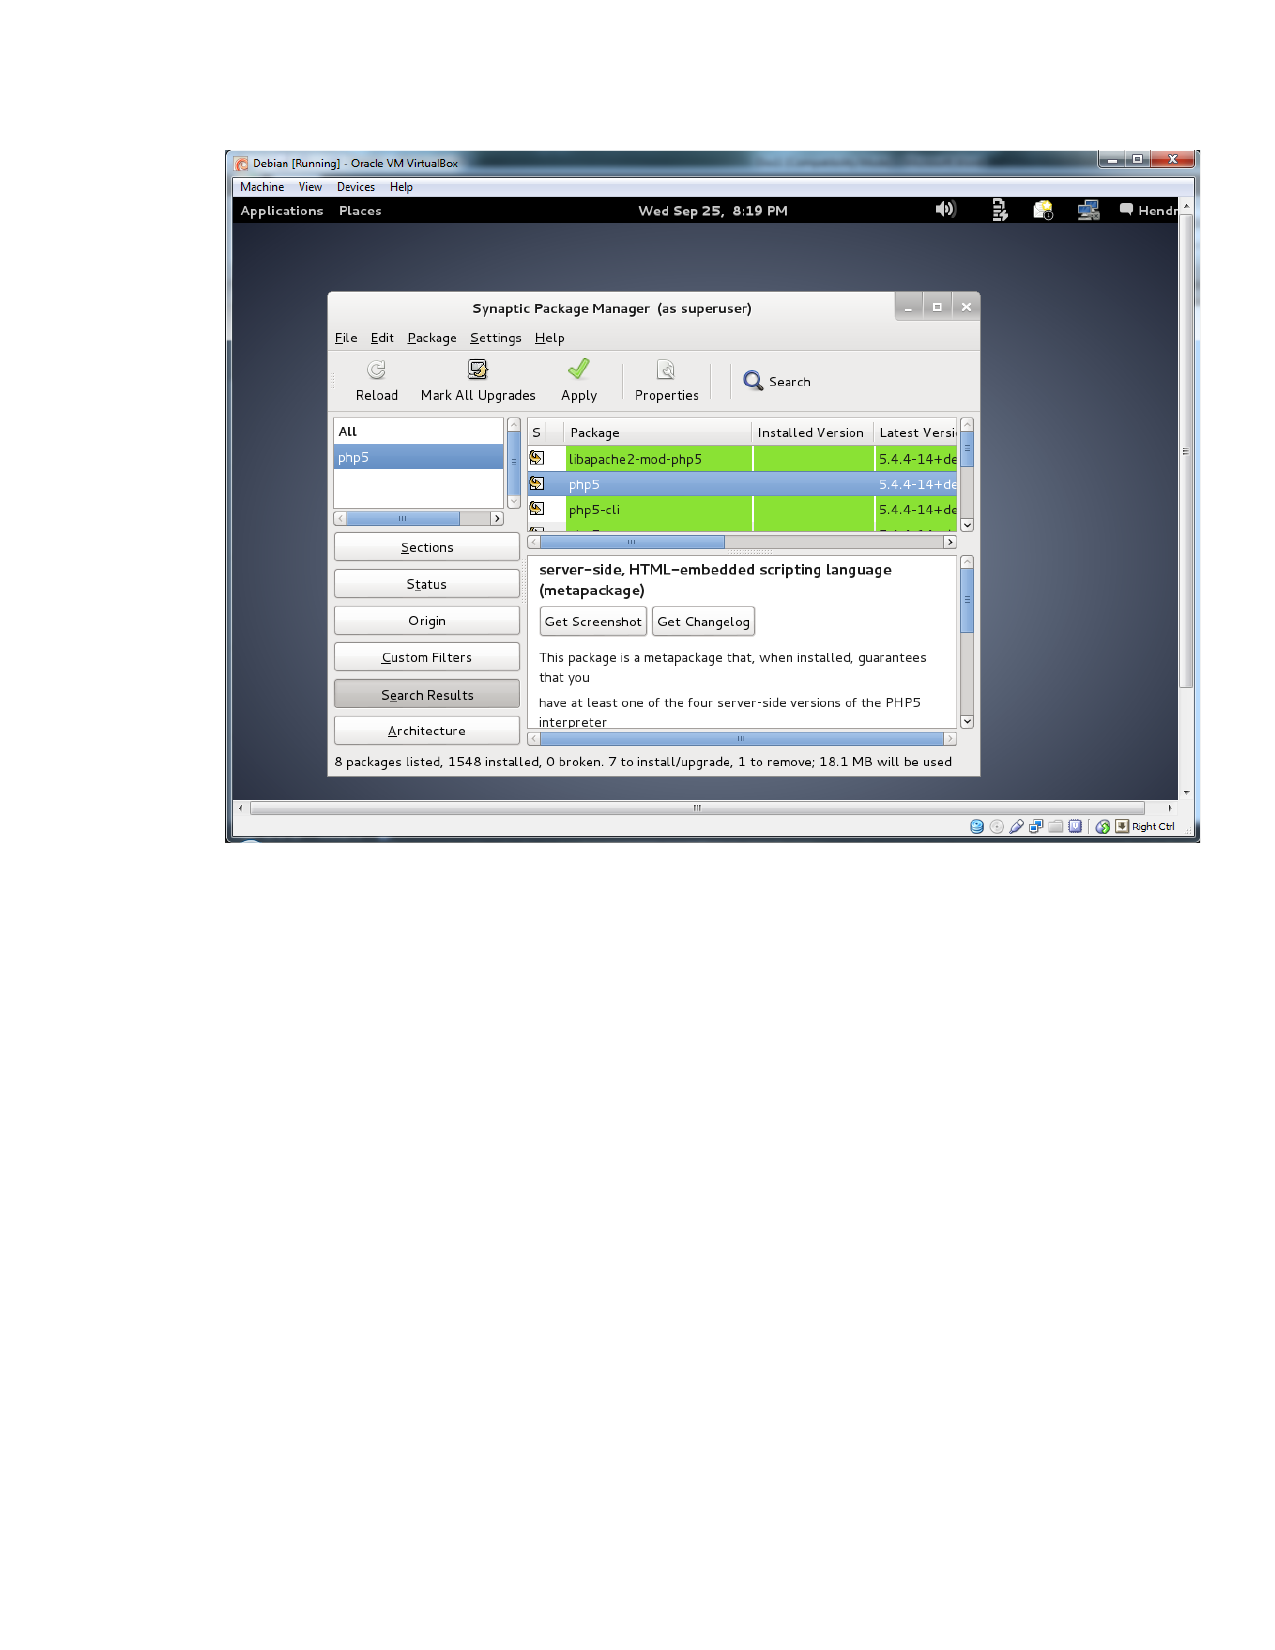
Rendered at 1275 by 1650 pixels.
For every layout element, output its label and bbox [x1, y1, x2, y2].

picture [225, 150, 1200, 843]
